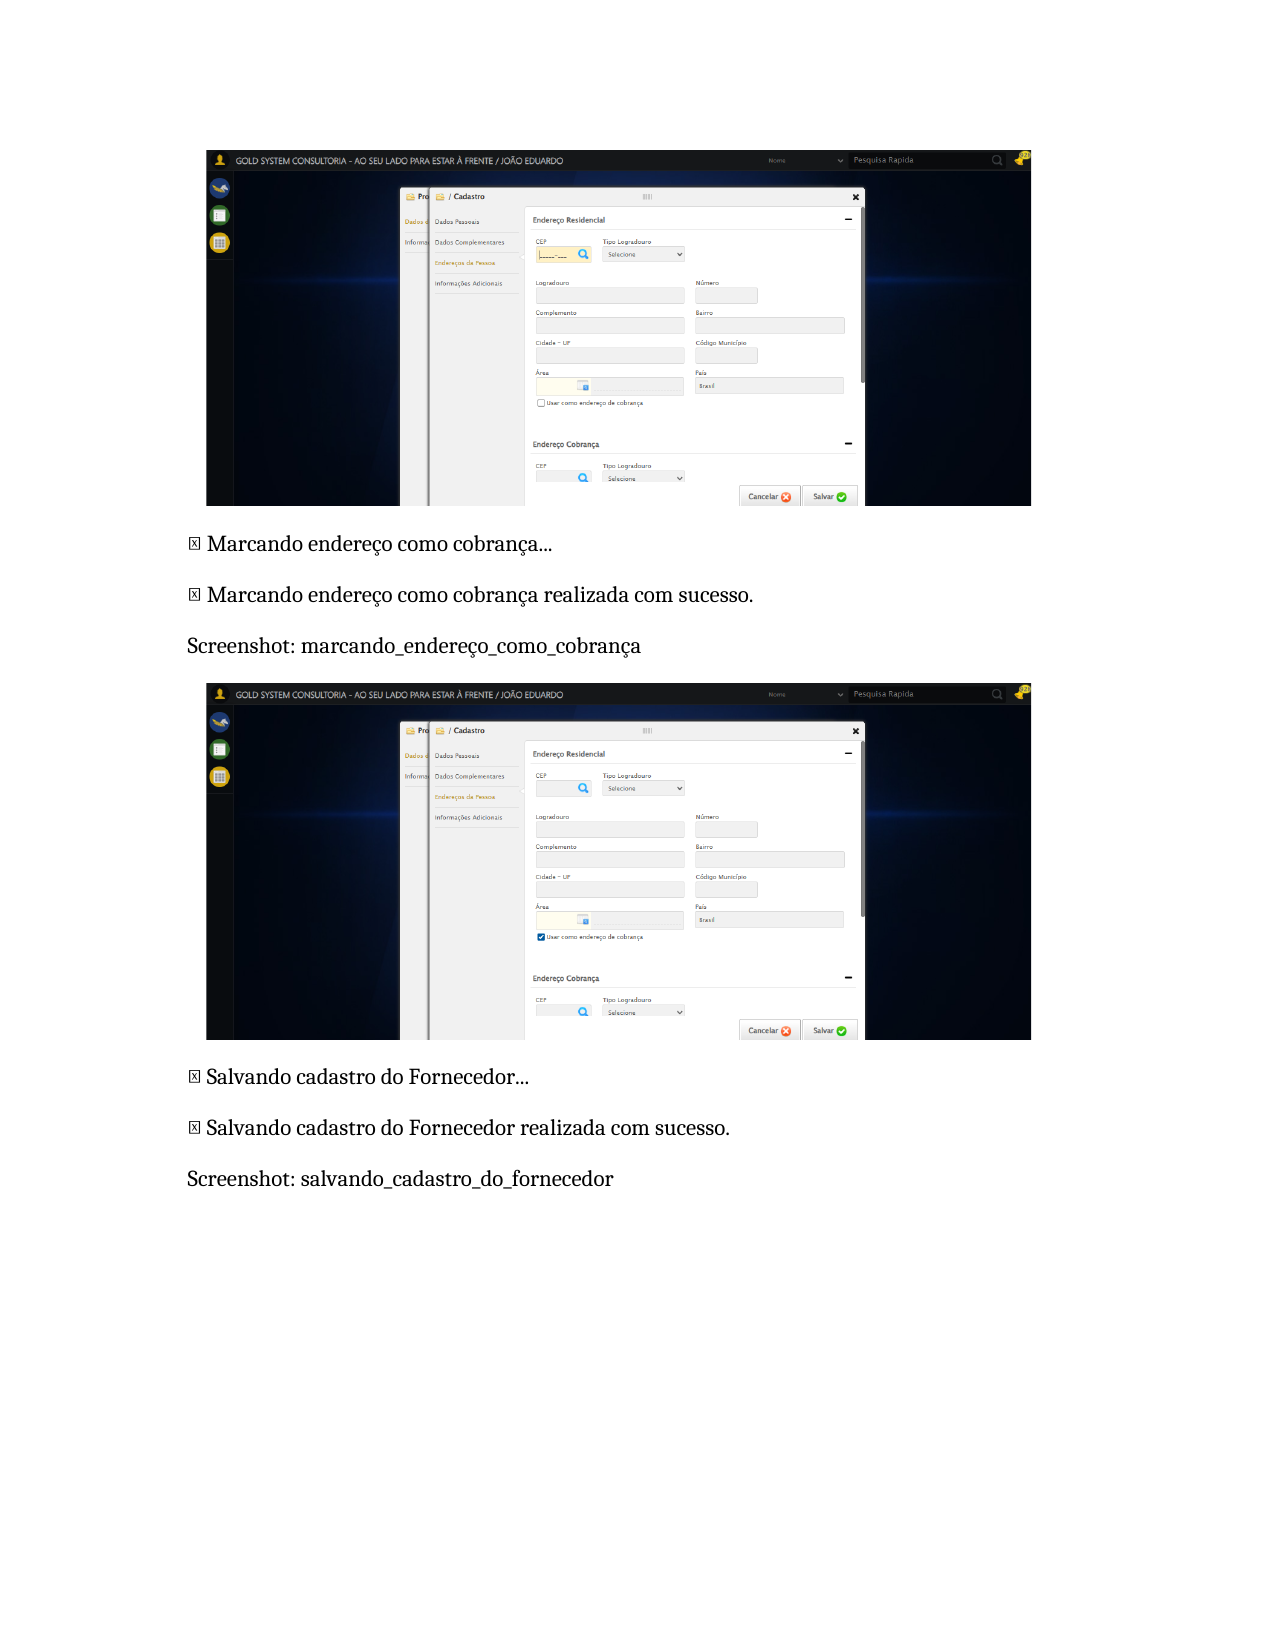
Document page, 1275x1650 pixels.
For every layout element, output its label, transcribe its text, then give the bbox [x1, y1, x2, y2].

text ✅ Marcando endereço como cobrança realizada com sucesso. [187, 581, 1087, 608]
text 🔄 Salvando cadastro do Fornecedor... [187, 1064, 1087, 1090]
text Screenshot: marcando_endereço_como_cobrança [187, 632, 1087, 659]
text 🔄 Marcando endereço como cobrança... [187, 530, 1087, 557]
picture [206, 683, 1032, 1040]
text Screenshot: salvando_cadastro_do_fornecedor [187, 1166, 1087, 1192]
text ✅ Salvando cadastro do Fornecedor realizada com sucesso. [187, 1115, 1087, 1141]
picture [206, 150, 1032, 506]
